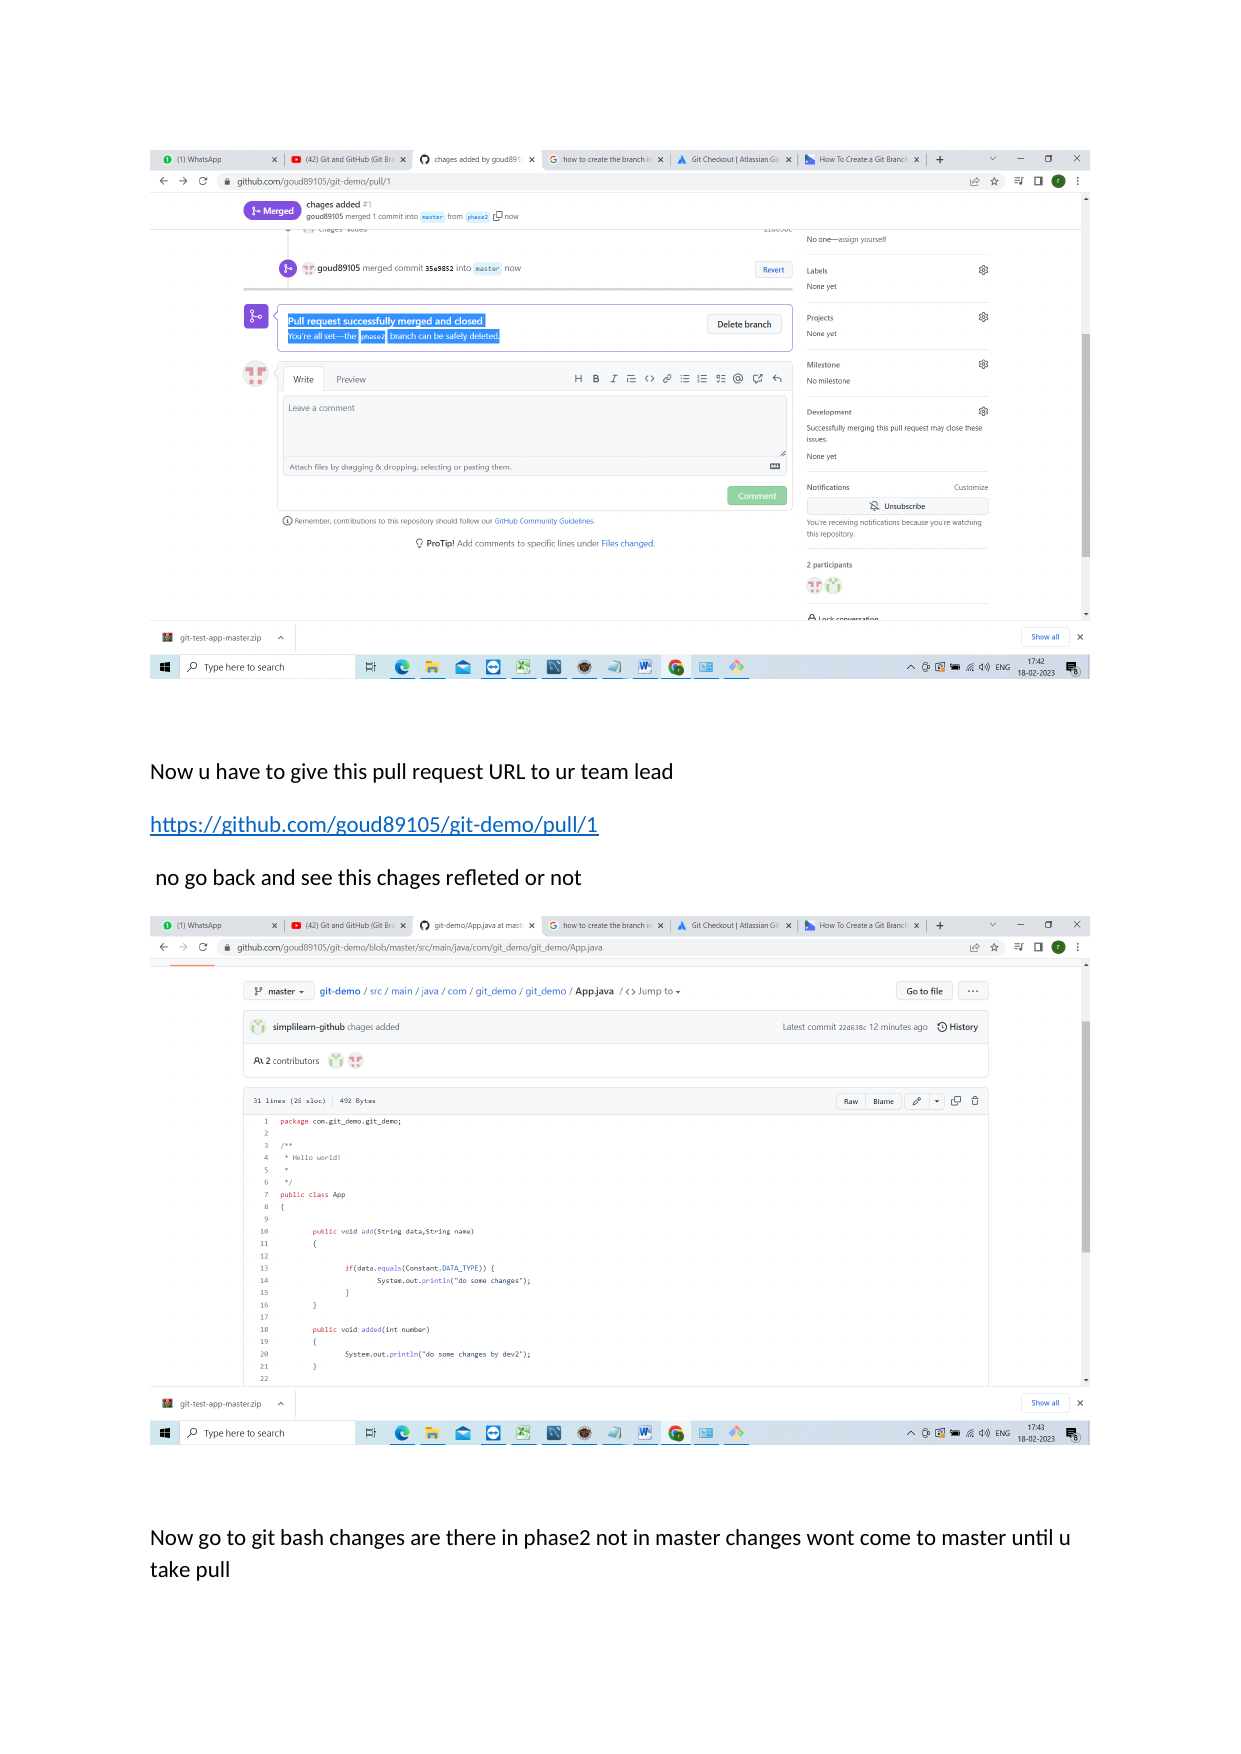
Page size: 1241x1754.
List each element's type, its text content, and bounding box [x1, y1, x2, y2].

text Now go to git bash changes are there in phase2 not in master changes wont come to master until u take pull [150, 1523, 1090, 1583]
picture [150, 150, 1091, 679]
text https://github.com/goud89105/git-demo/pull/1 [150, 810, 1090, 838]
text no go back and see this chages refleted or not [150, 863, 1090, 891]
text Now u have to give this pull request URL to ur team lead [150, 757, 1090, 785]
picture [150, 916, 1091, 1445]
